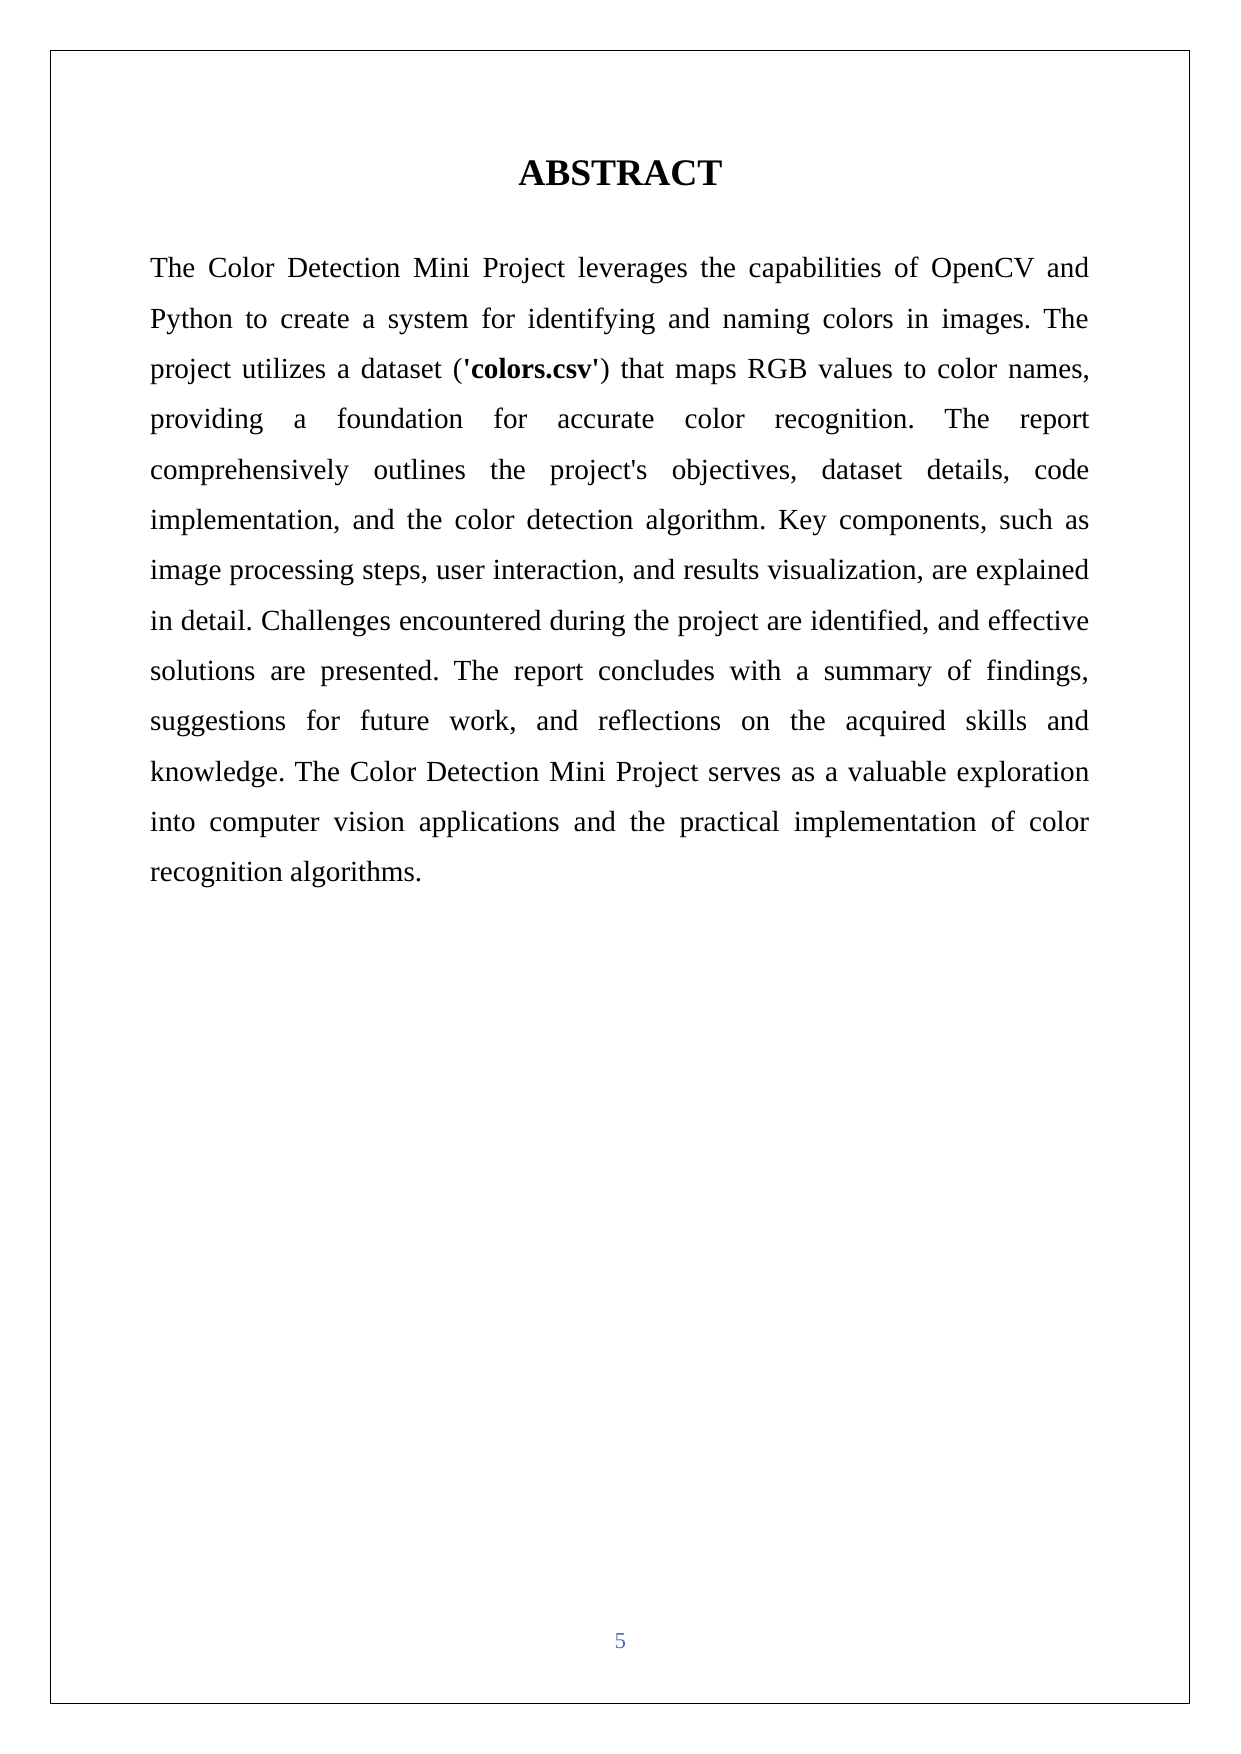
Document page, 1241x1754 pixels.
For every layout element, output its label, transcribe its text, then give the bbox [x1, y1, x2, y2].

text The Color Detection Mini Project leverages the capabilities of OpenCV and Python to create a system for identifying and naming colors in images. The project utilizes a dataset ('colors.csv') that maps RGB values to color names, providing a foundation for accurate color recognition. The report comprehensively outlines the project's objectives, dataset details, code implementation, and the color detection algorithm. Key components, such as image processing steps, user interaction, and results visualization, are explained in detail. Challenges encountered during the project are identified, and effective solutions are presented. The report concludes with a summary of findings, suggestions for future work, and reflections on the acquired skills and knowledge. The Color Detection Mini Project serves as a valuable exploration into computer vision applications and the practical implementation of color recognition algorithms. [150, 251, 1090, 888]
subtitle ABSTRACT [150, 150, 1090, 193]
